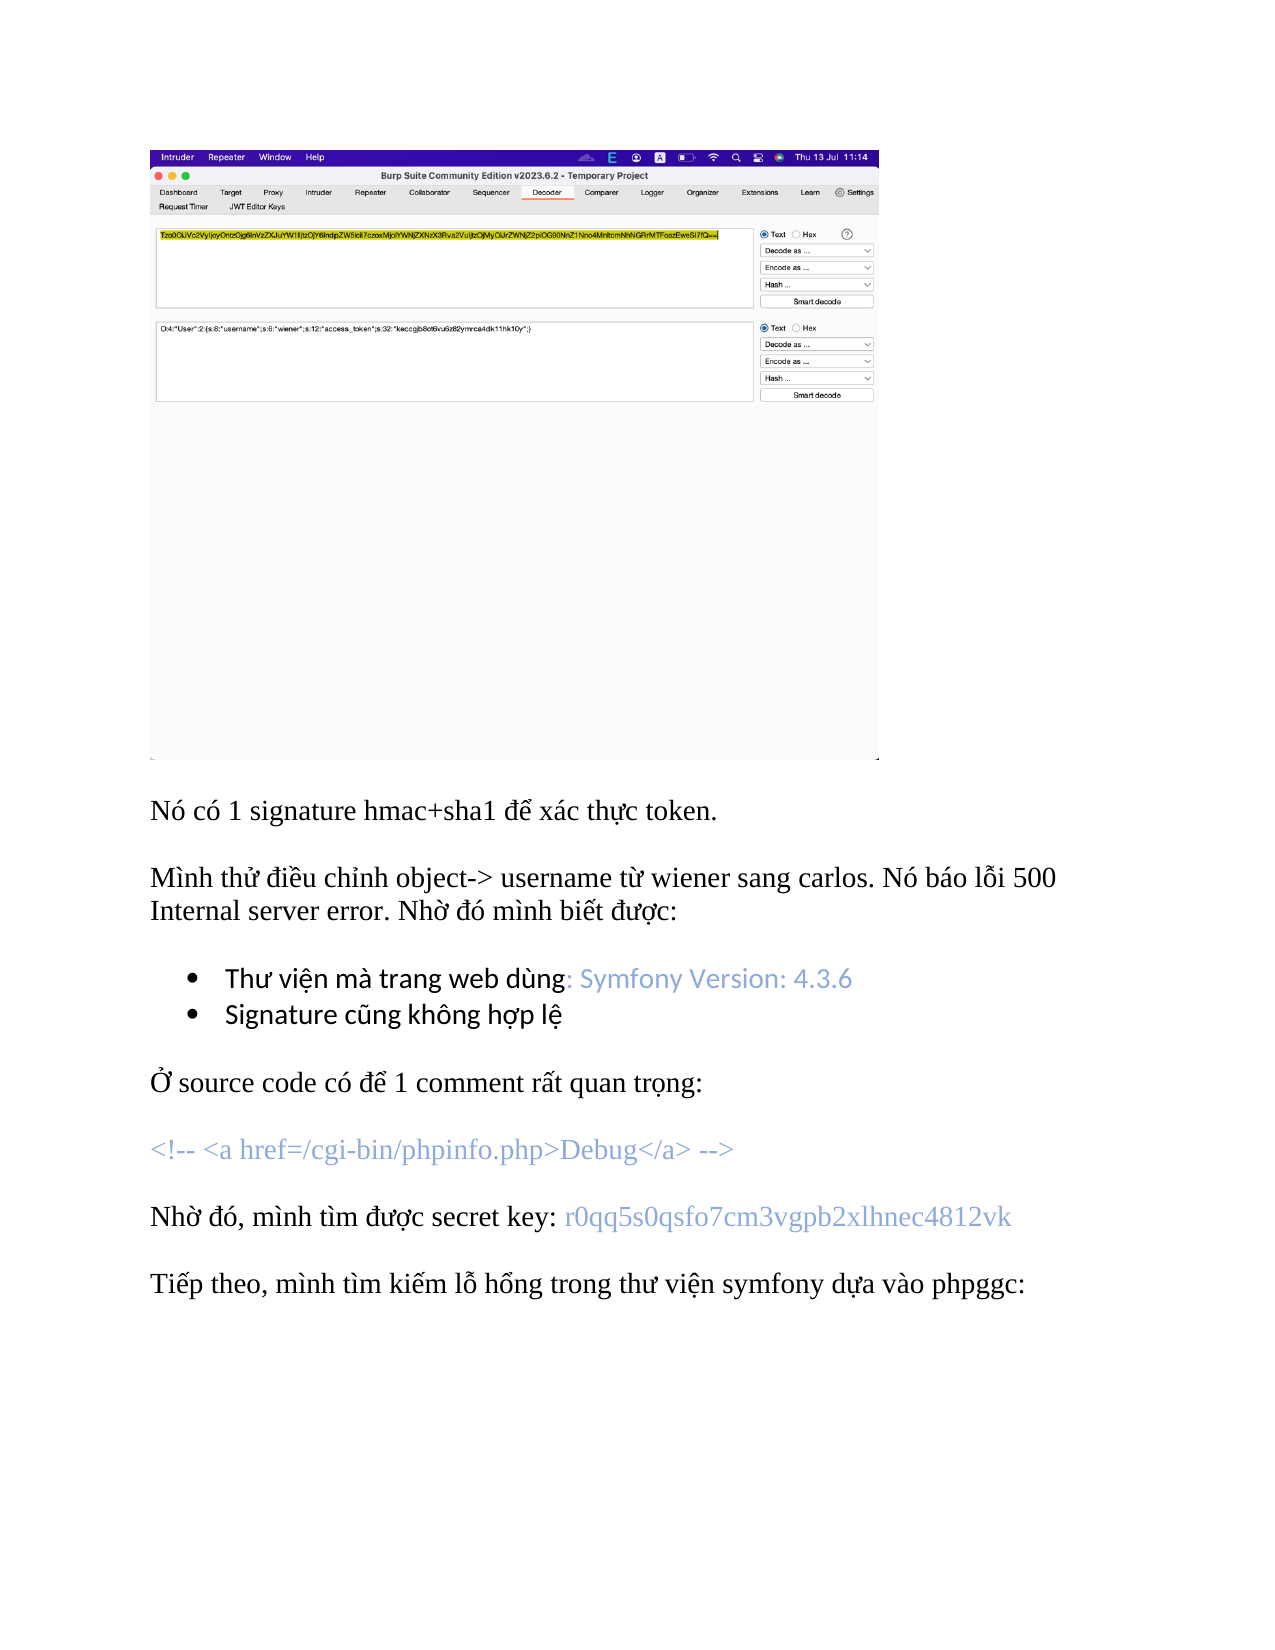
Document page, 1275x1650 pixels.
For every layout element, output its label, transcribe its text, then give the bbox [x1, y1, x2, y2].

text Ở source code có để 1 comment rất quan trọng: [150, 1065, 1125, 1099]
text <!-- <a href=/cgi-bin/phpinfo.php>Debug</a> --> [150, 1132, 1125, 1166]
text Mình thử điều chỉnh object-> username từ wiener sang carlos. Nó báo lỗi 500 Internal server error. Nhờ đó mình biết được: [150, 860, 1125, 927]
list Signature cũng không hợp lệ [187, 996, 1125, 1032]
picture [150, 150, 879, 760]
text Nhờ đó, mình tìm được secret key: r0qq5s0qsfo7cm3vgpb2xlhnec4812vk [150, 1199, 1125, 1233]
list Thư viện mà trang web dùng: Symfony Version: 4.3.6 [187, 961, 1125, 996]
text Nó có 1 signature hmac+sha1 để xác thực token. [150, 793, 1125, 826]
text Tiếp theo, mình tìm kiếm lỗ hổng trong thư viện symfony dựa vào phpggc: [150, 1267, 1125, 1300]
